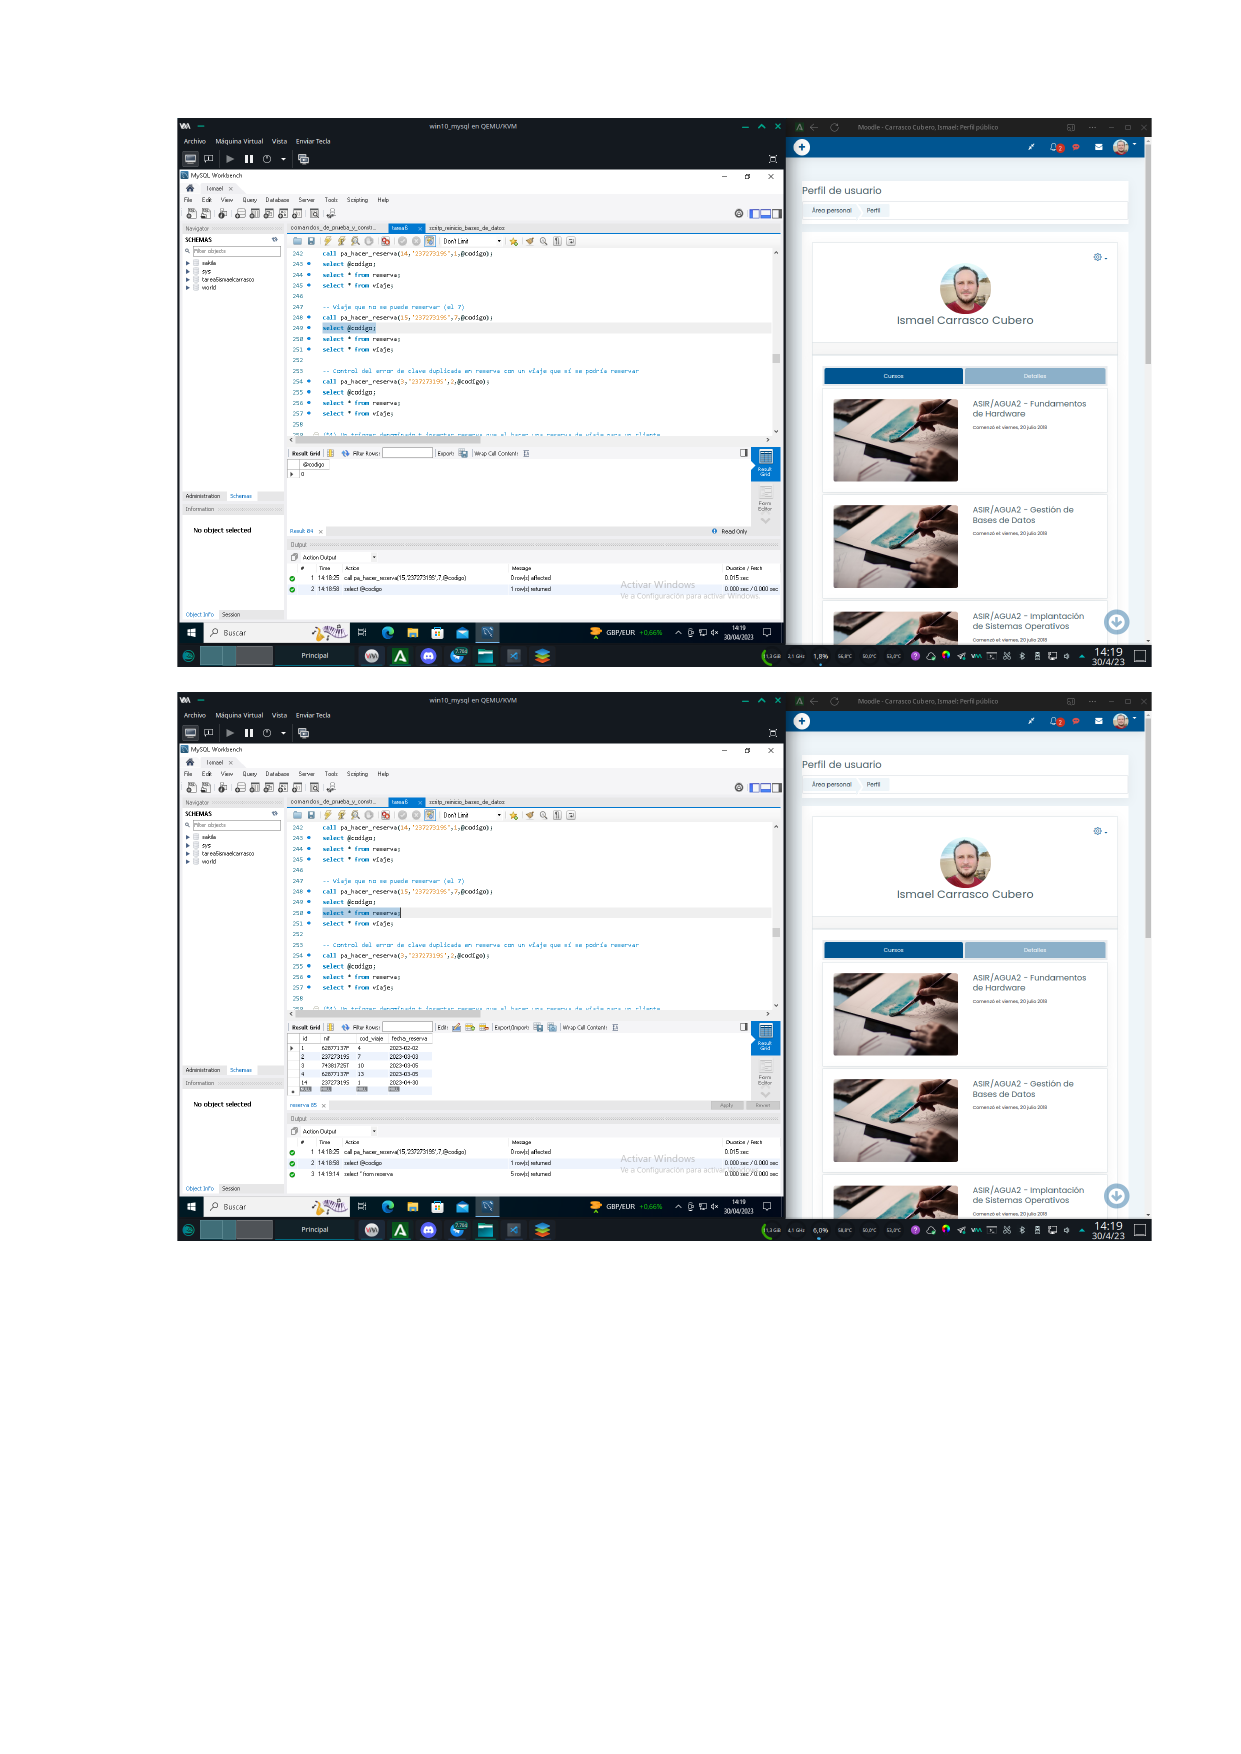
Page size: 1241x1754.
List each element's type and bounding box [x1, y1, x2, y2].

picture [177, 118, 1152, 667]
picture [177, 692, 1152, 1241]
